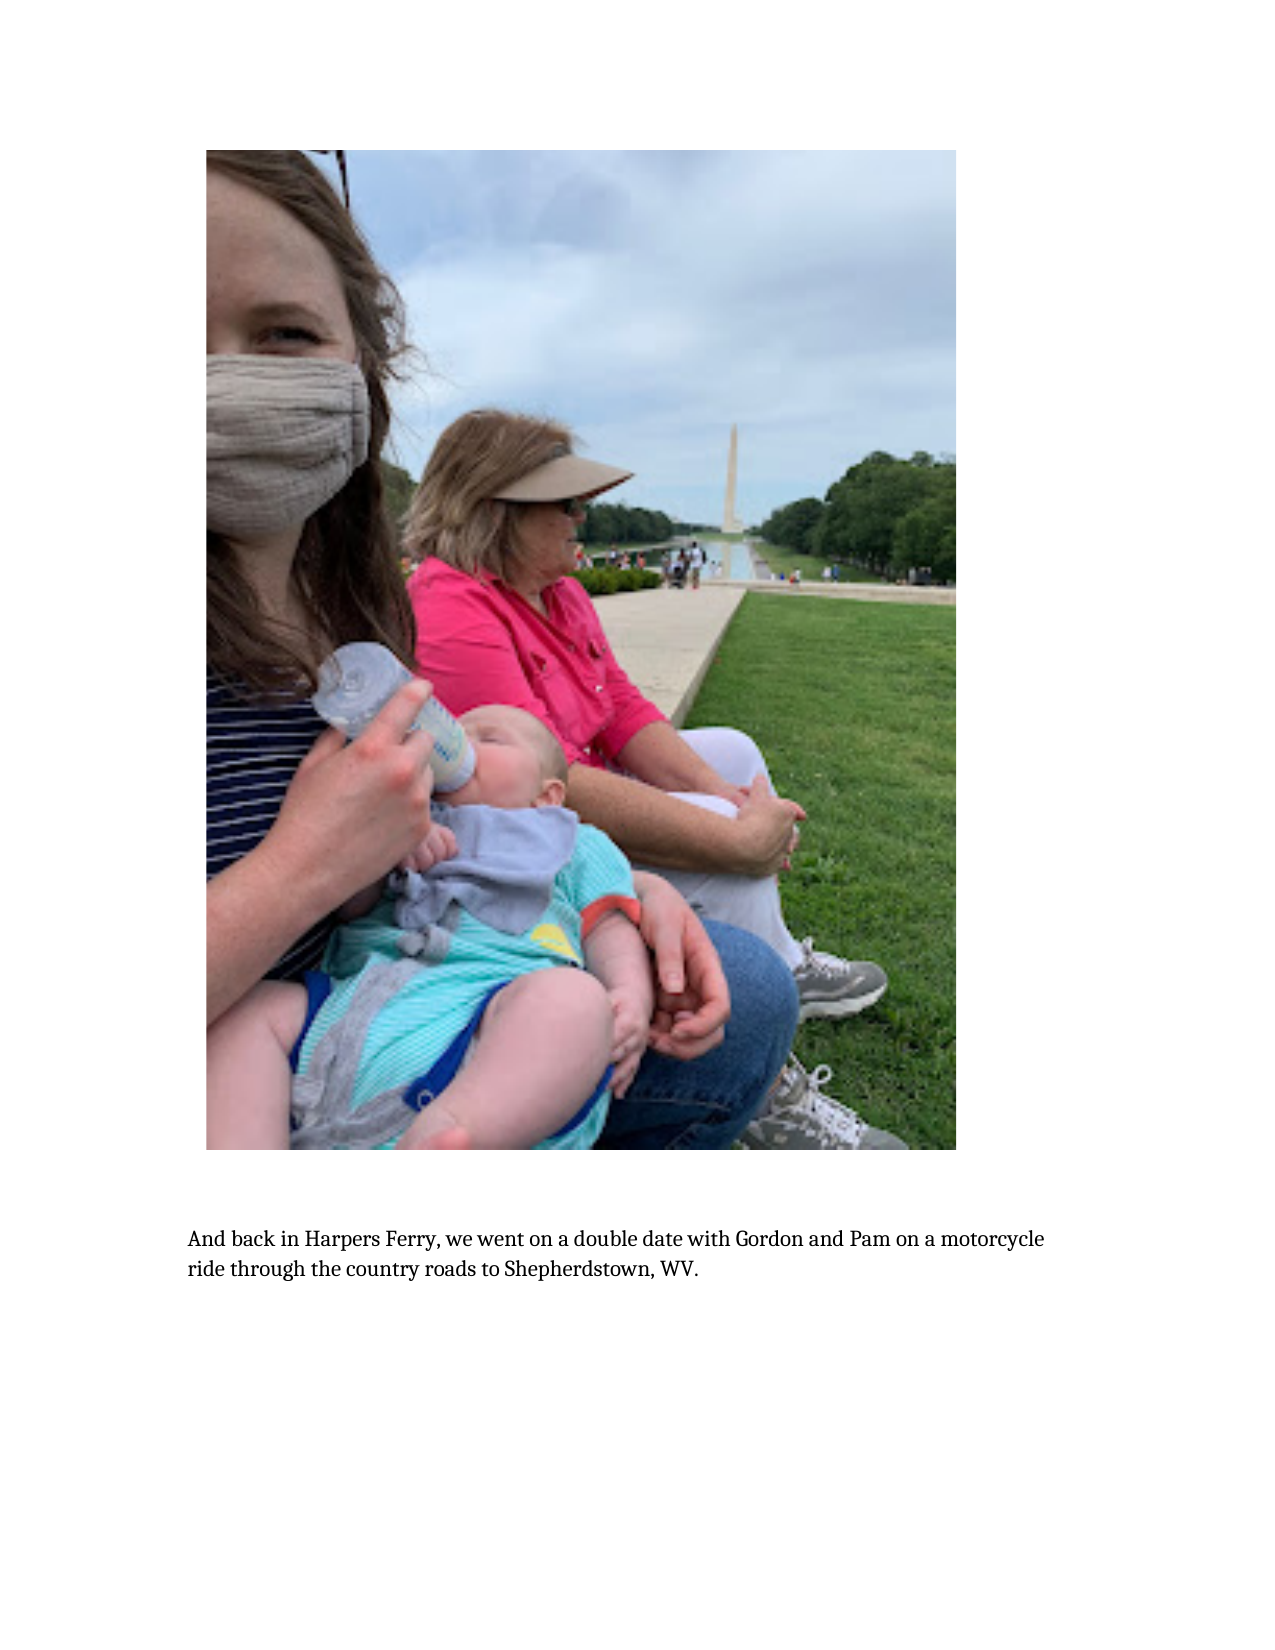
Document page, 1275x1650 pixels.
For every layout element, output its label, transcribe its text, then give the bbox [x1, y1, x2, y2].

picture [206, 150, 957, 1150]
text And back in Harpers Ferry, we went on a double date with Gordon and Pam on a motorcycle ride through the country roads to Shepherdstown, WV. [187, 1226, 1087, 1282]
